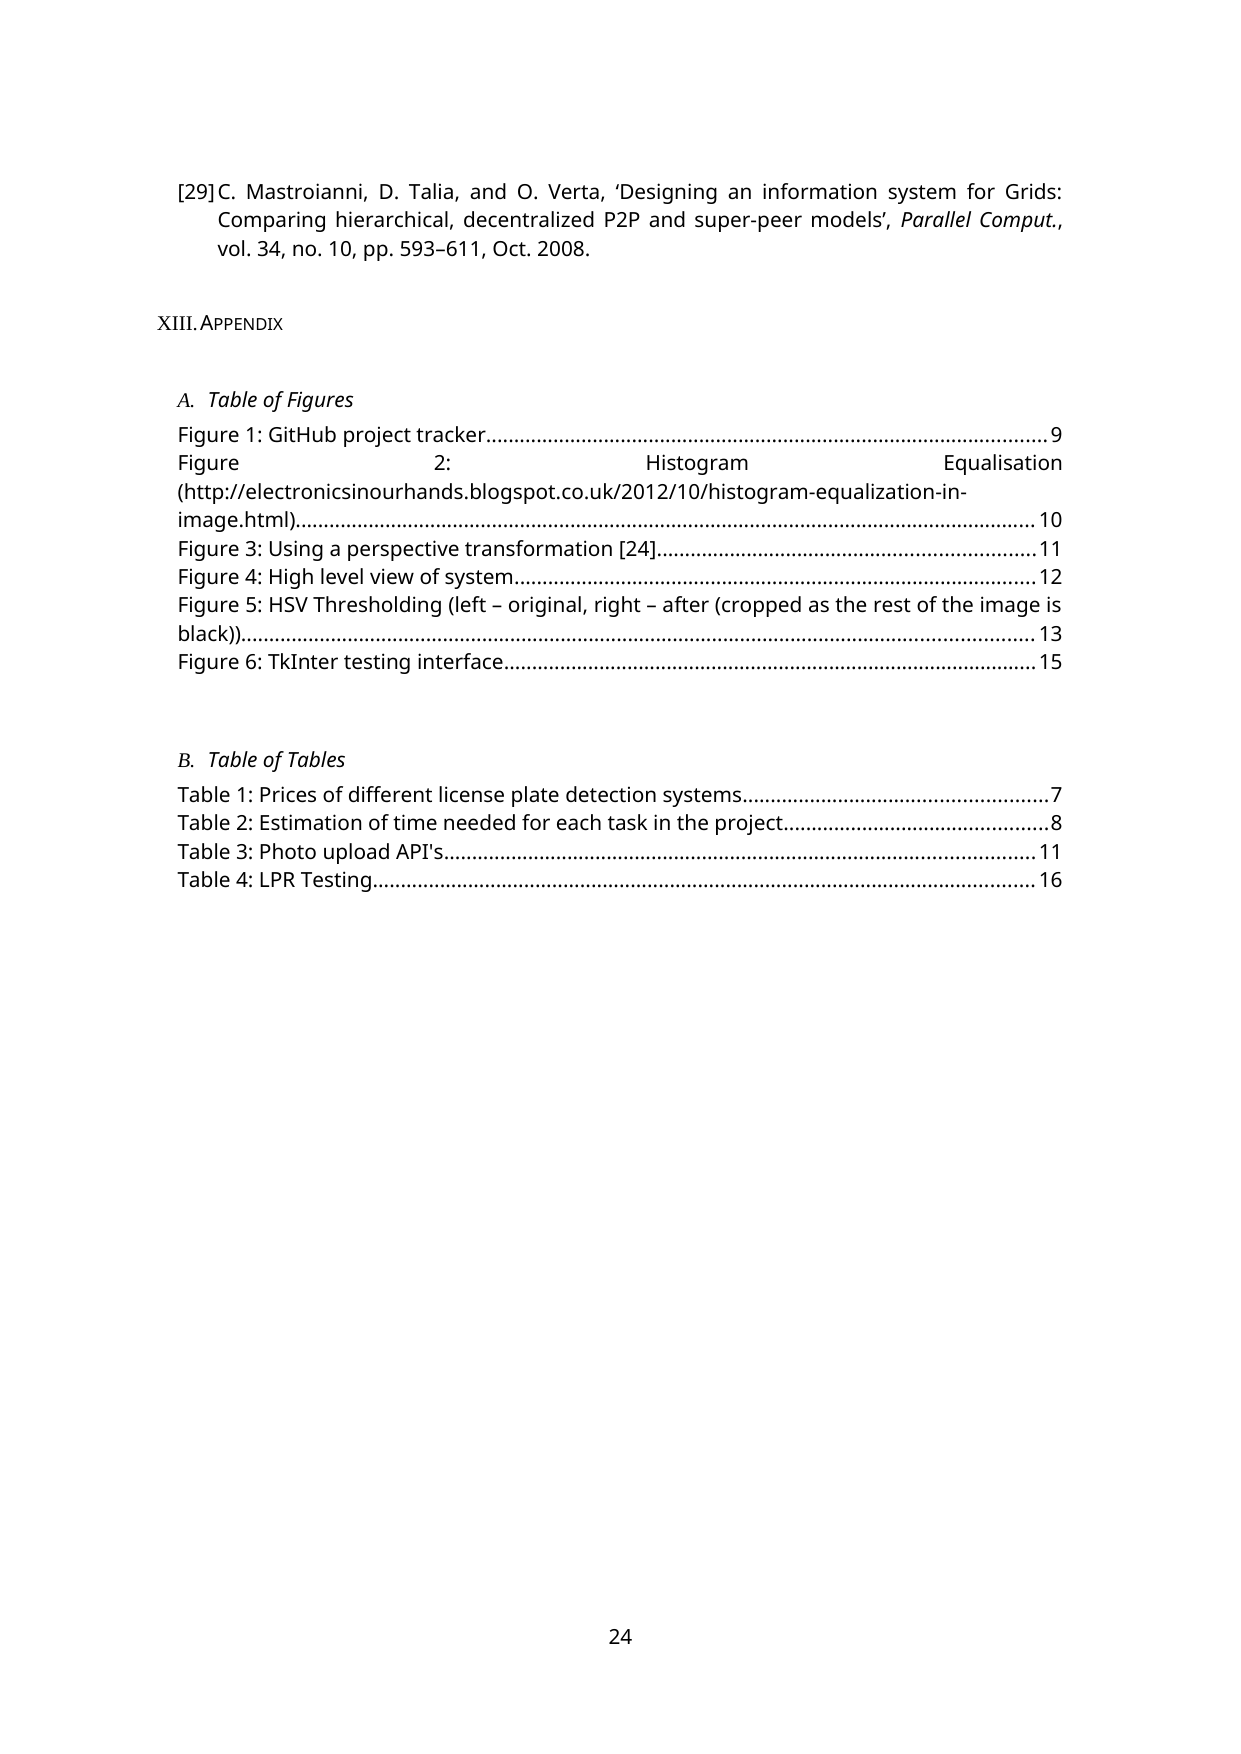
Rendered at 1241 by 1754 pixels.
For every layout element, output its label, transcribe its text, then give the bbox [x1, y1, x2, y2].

subtitle Table of Tables [177, 745, 1063, 774]
text Figure 6: TkInter testing interface 15 [177, 647, 1063, 676]
text Figure 1: GitHub project tracker 9 [177, 420, 1063, 448]
text [29] C. Mastroianni, D. Talia, and O. Verta, ‘Designing an information system for Grids: Comparing hierarchical, decentralized P2P and super-peer models’, Parallel Comput., vol. 34, no. 10, pp. 593–611, Oct. 2008. [177, 177, 1063, 262]
text Table 3: Photo upload API's 11 [177, 837, 1063, 865]
text Figure 4: High level view of system 12 [177, 562, 1063, 591]
text Table 4: LPR Testing 16 [177, 865, 1063, 894]
text Figure 2: Histogram Equalisation (http://electronicsinourhands.blogspot.co.uk/2012/10/histogram-equalization-in-image.html) 10 [177, 448, 1063, 534]
text Table 1: Prices of different license plate detection systems 7 [177, 780, 1063, 808]
text Figure 3: Using a perspective transformation [24] 11 [177, 534, 1063, 562]
subtitle Appendix [177, 308, 1063, 336]
text Table 2: Estimation of time needed for each task in the project 8 [177, 808, 1063, 837]
text Figure 5: HSV Thresholding (left – original, right – after (cropped as the rest of the image is black)) 13 [177, 591, 1063, 647]
subtitle Table of Figures [177, 385, 1063, 414]
